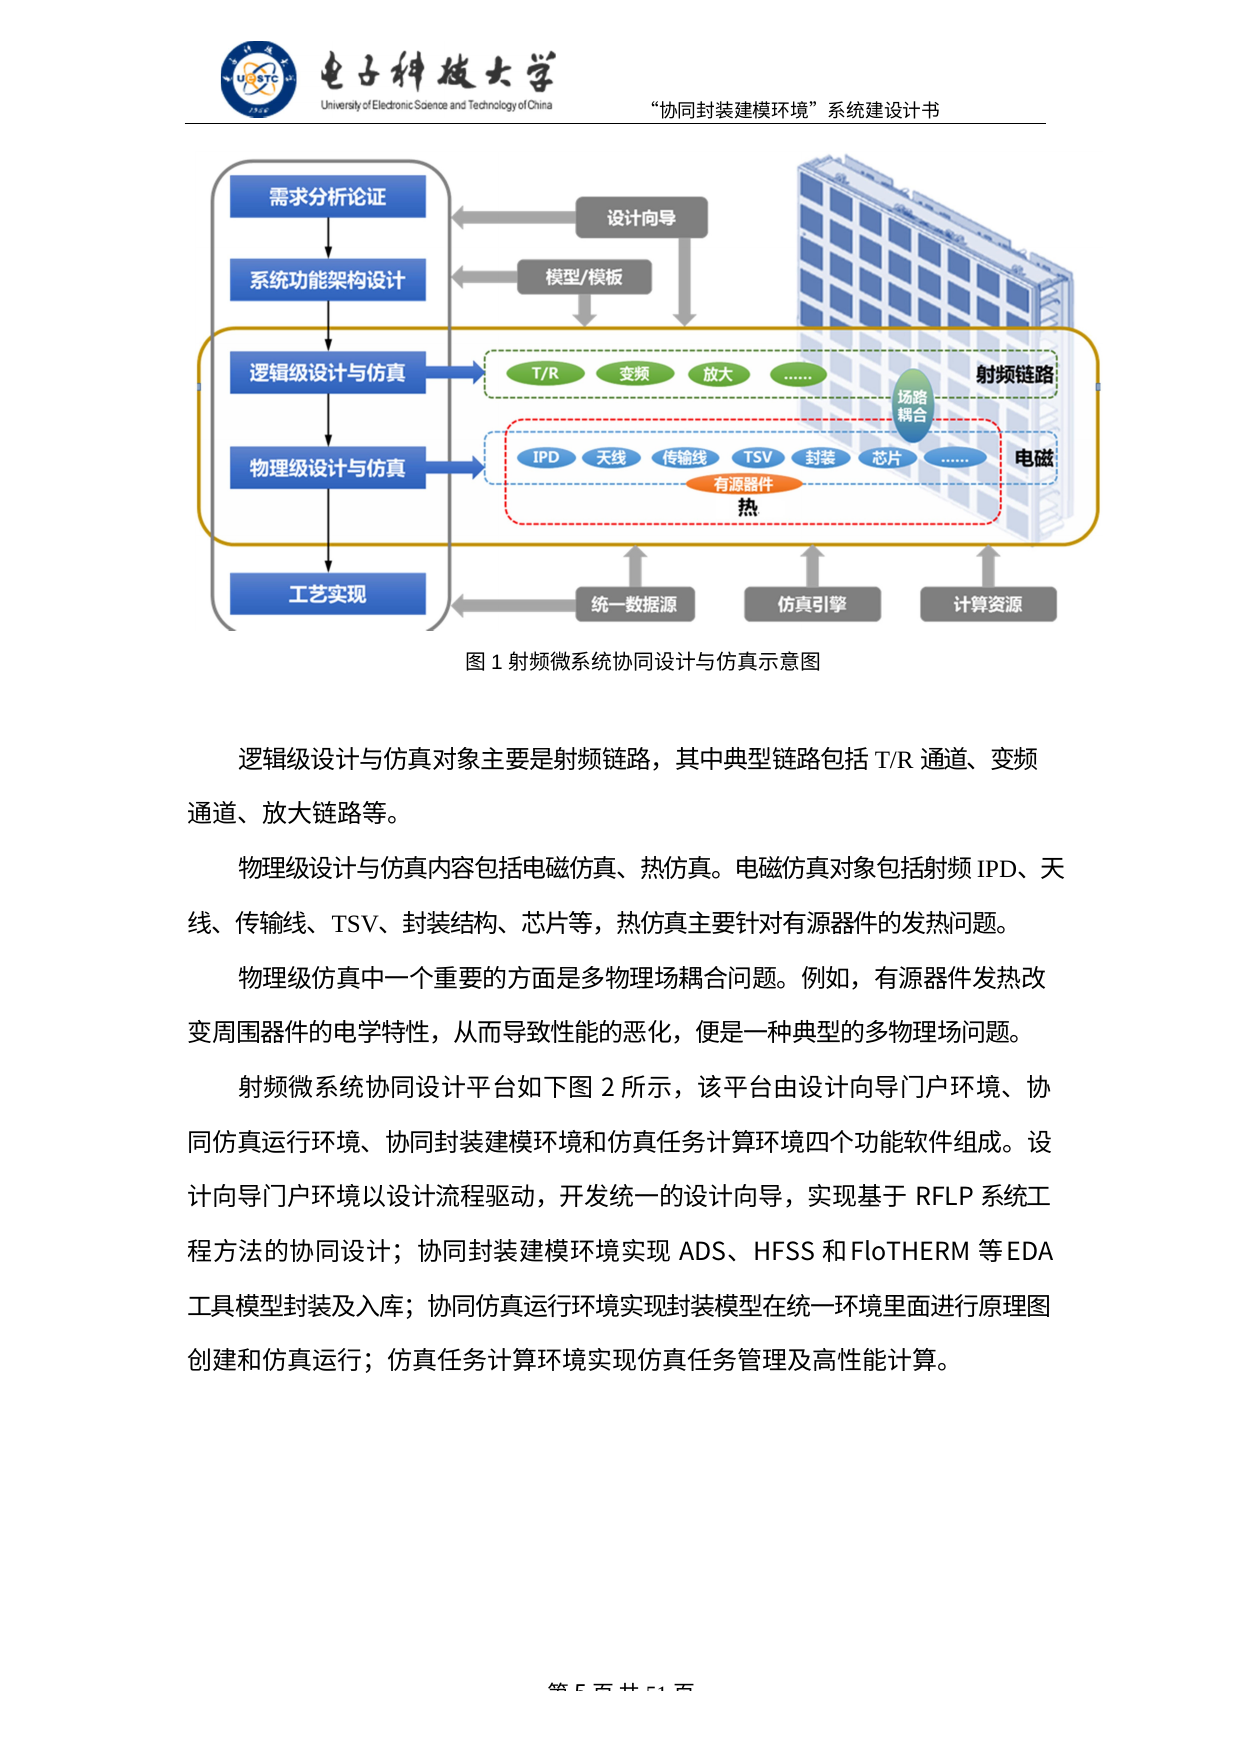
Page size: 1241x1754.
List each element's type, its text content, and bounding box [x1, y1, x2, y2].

text 射频微系统协同设计平台如下图 2 所示，该平台由设计向导门户环境、协同仿真运行环境、协同封装建模环境和仿真任务计算环境四个功能软件组成。设计向导门户环境以设计流程驱动，开发统一的设计向导，实现基于 RFLP 系统工程方法的协同设计；协同封装建模环境实现 ADS、HFSS 和 FloTHERM 等 EDA 工具模型封装及入库；协同仿真运行环境实现封装模型在统一环境里面进行原理图创建和仿真运行；仿真任务计算环境实现仿真任务管理及高性能计算。 [188, 1067, 1053, 1377]
text 物理级仿真中一个重要的方面是多物理场耦合问题。例如，有源器件发热改变周围器件的电学特性，从而导致性能的恶化，便是一种典型的多物理场问题。 [188, 958, 1066, 1049]
picture [220, 41, 556, 118]
text 逻辑级设计与仿真对象主要是射频链路，其中典型链路包括 T/R 通道、变频通道、放大链路等。 [188, 739, 1053, 830]
text 物理级设计与仿真内容包括电磁仿真、热仿真。电磁仿真对象包括射频 IPD、天线、传输线、TSV、封装结构、芯片等，热仿真主要针对有源器件的发热问题。 [188, 849, 1066, 939]
picture [195, 151, 1104, 631]
text 图 1 射频微系统协同设计与仿真示意图 [465, 645, 1238, 675]
